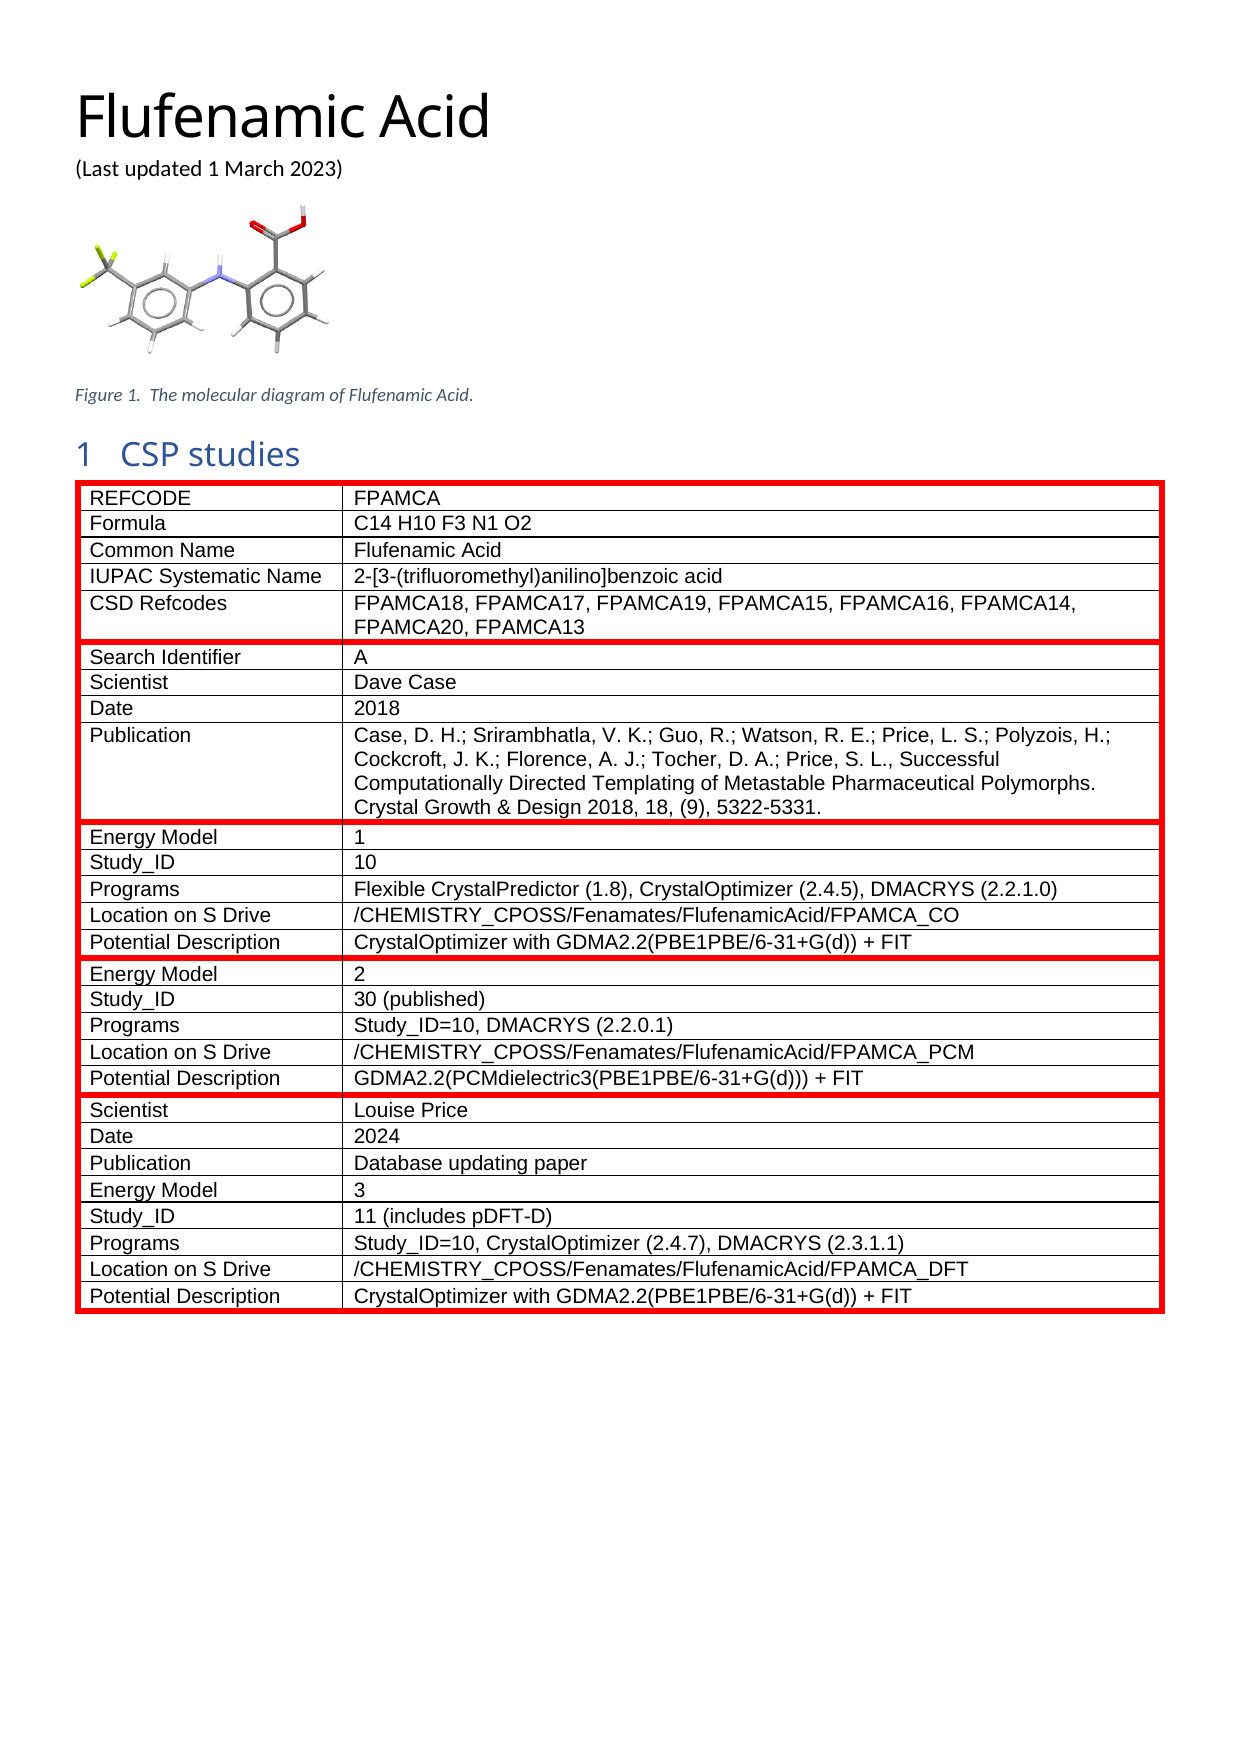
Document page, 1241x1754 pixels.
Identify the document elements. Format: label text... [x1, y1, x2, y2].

table_cell Dave Case [343, 670, 1159, 695]
table_cell 2024 [343, 1123, 1159, 1148]
text (Last updated 1 March 2023) [75, 154, 1165, 182]
table_cell GDMA2.2(PCMdielectric3(PBE1PBE/6-31+G(d))) + FIT [343, 1066, 1159, 1092]
table_cell FPAMCA18, FPAMCA17, FPAMCA19, FPAMCA15, FPAMCA16, FPAMCA14, FPAMCA20, FPAMCA13 [343, 591, 1159, 638]
table_cell 30 (published) [343, 986, 1159, 1012]
title Flufenamic Acid [75, 75, 1165, 154]
table_cell Study_ID [81, 1203, 342, 1228]
table_cell Date [81, 696, 342, 722]
table_cell Potential Description [81, 1282, 342, 1308]
table_cell CSD Refcodes [81, 591, 342, 638]
table_cell 2 [343, 961, 1159, 985]
table_cell CrystalOptimizer with GDMA2.2(PBE1PBE/6-31+G(d)) + FIT [343, 930, 1159, 955]
table_cell Database updating paper [343, 1149, 1159, 1175]
table_cell 10 [343, 850, 1159, 875]
table_cell Study_ID=10, DMACRYS (2.2.0.1) [343, 1013, 1159, 1038]
table_cell Study_ID [81, 850, 342, 875]
table_cell Date [81, 1123, 342, 1148]
subtitle CSP studies [75, 431, 1165, 476]
table_header FPAMCA [343, 486, 1159, 510]
table_cell 1 [343, 825, 1159, 849]
table_cell 2-[3-(trifluoromethyl)anilino]benzoic acid [343, 564, 1159, 589]
table_cell Programs [81, 1013, 342, 1038]
table_cell A [343, 645, 1159, 669]
table_cell Flufenamic Acid [343, 538, 1159, 563]
picture [75, 201, 333, 364]
table_cell Publication [81, 1149, 342, 1175]
table_cell Potential Description [81, 930, 342, 955]
table_cell Scientist [81, 1098, 342, 1122]
table_cell Common Name [81, 538, 342, 563]
table_cell Search Identifier [81, 645, 342, 669]
table_cell 11 (includes pDFT-D) [343, 1203, 1159, 1228]
table_cell Energy Model [81, 1176, 342, 1201]
table_cell IUPAC Systematic Name [81, 564, 342, 589]
table_cell Location on S Drive [81, 1256, 342, 1281]
table_cell Energy Model [81, 961, 342, 985]
table_cell Louise Price [343, 1098, 1159, 1122]
table_cell Flexible CrystalPredictor (1.8), CrystalOptimizer (2.4.5), DMACRYS (2.2.1.0) [343, 876, 1159, 902]
table_cell Energy Model [81, 825, 342, 849]
table_cell Case, D. H.; Srirambhatla, V. K.; Guo, R.; Watson, R. E.; Price, L. S.; Polyzois, H.; Cockcroft, J. K.; Florence, A. J.; Tocher, D. A.; Price, S. L., Successful Computationally Directed Templating of Metastable Pharmaceutical Polymorphs. Crystal Growth & Design 2018, 18, (9), 5322-5331. [343, 723, 1159, 819]
table_cell Location on S Drive [81, 903, 342, 928]
table_cell Programs [81, 876, 342, 902]
table_cell Programs [81, 1229, 342, 1254]
table_cell /CHEMISTRY_CPOSS/Fenamates/FlufenamicAcid/FPAMCA_PCM [343, 1040, 1159, 1065]
table_cell Location on S Drive [81, 1040, 342, 1065]
table_cell Study_ID=10, CrystalOptimizer (2.4.7), DMACRYS (2.3.1.1) [343, 1229, 1159, 1254]
table_cell 3 [343, 1176, 1159, 1201]
table_cell C14 H10 F3 N1 O2 [343, 511, 1159, 536]
table_cell 2018 [343, 696, 1159, 722]
table_cell Potential Description [81, 1066, 342, 1092]
table_cell Formula [81, 511, 342, 536]
table_cell CrystalOptimizer with GDMA2.2(PBE1PBE/6-31+G(d)) + FIT [343, 1282, 1159, 1308]
table_cell Study_ID [81, 986, 342, 1012]
table_cell Scientist [81, 670, 342, 695]
table_header REFCODE [81, 486, 342, 510]
table_cell Publication [81, 723, 342, 819]
table_cell /CHEMISTRY_CPOSS/Fenamates/FlufenamicAcid/FPAMCA_CO [343, 903, 1159, 928]
table_cell /CHEMISTRY_CPOSS/Fenamates/FlufenamicAcid/FPAMCA_DFT [343, 1256, 1159, 1281]
